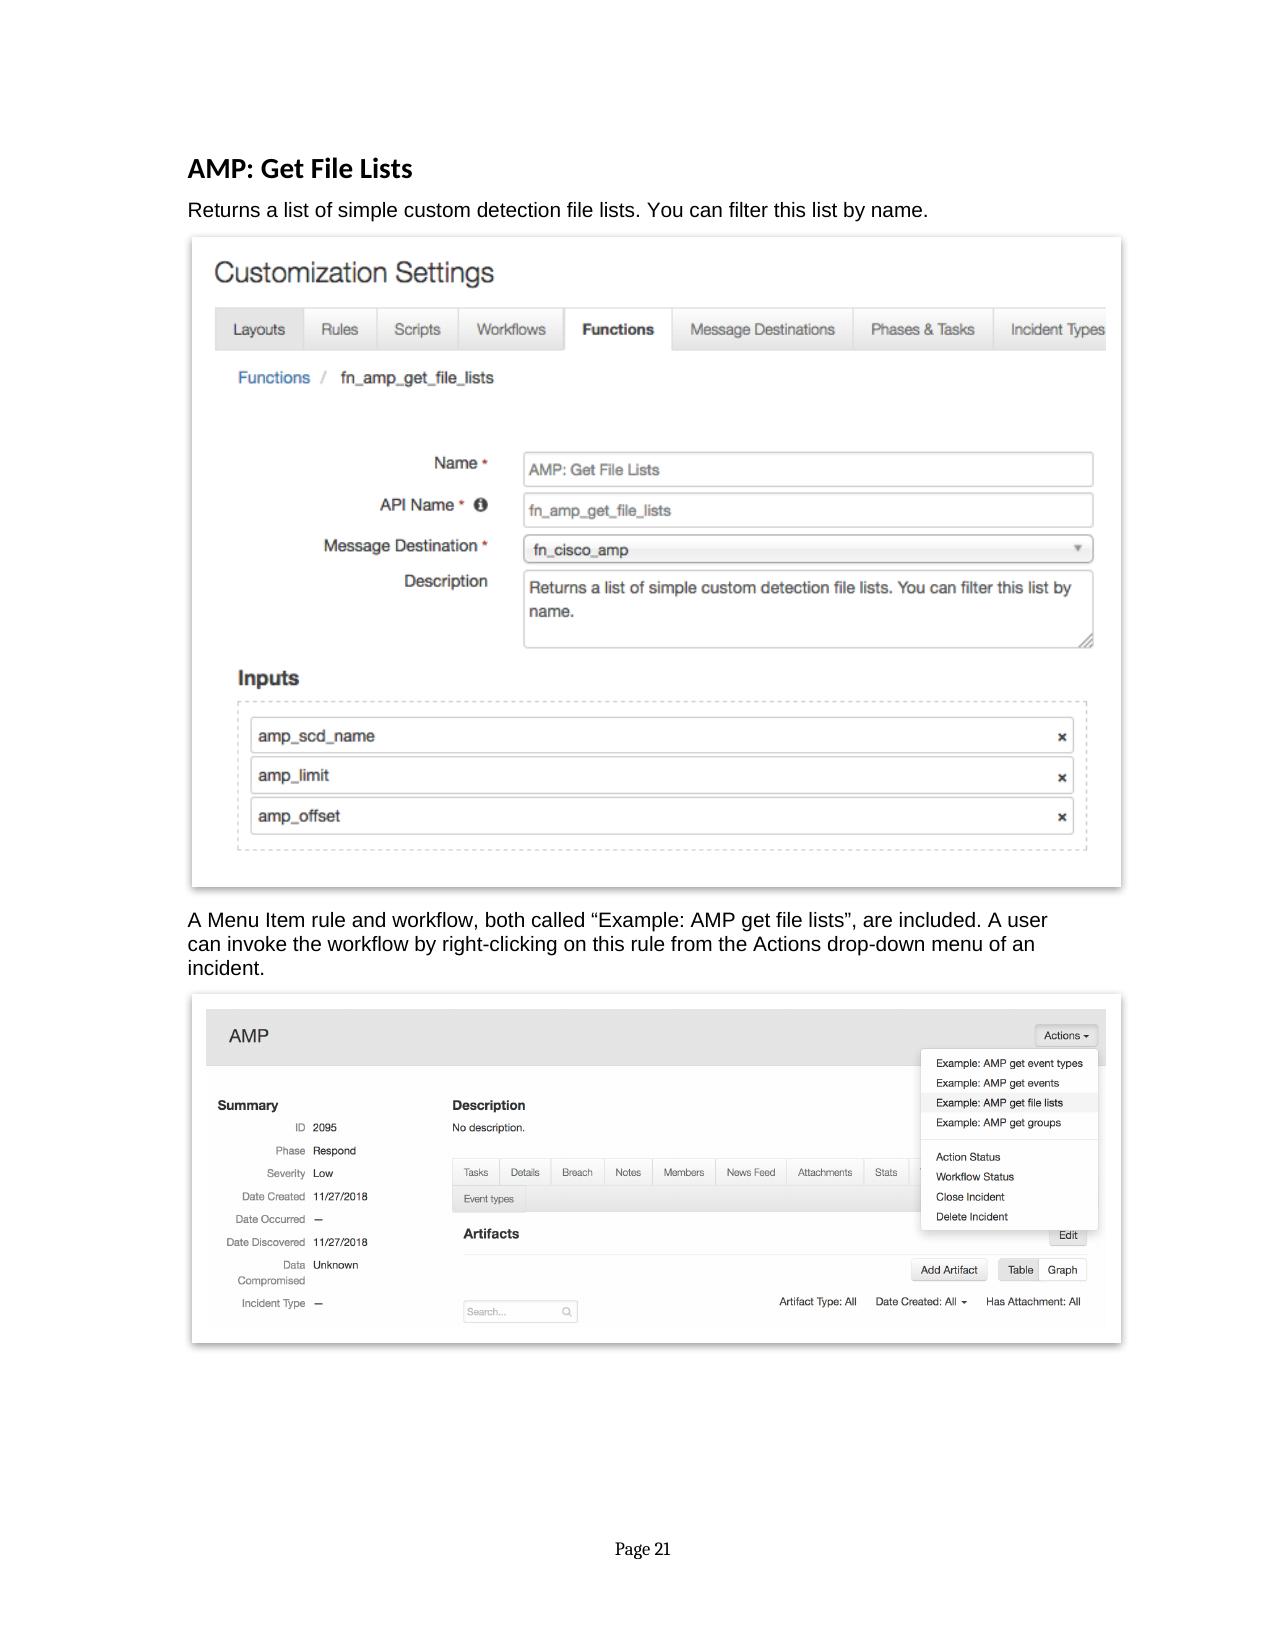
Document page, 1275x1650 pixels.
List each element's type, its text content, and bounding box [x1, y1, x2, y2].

picture [206, 1009, 1106, 1329]
picture [206, 251, 1106, 872]
text Returns a list of simple custom detection file lists. You can filter this list by name. [187, 198, 1087, 222]
text A Menu Item rule and workflow, both called “Example: AMP get file lists”, are included. A user can invoke the workflow by right-clicking on this rule from the Actions drop-down menu of an incident. [187, 908, 1087, 979]
text AMP: Get File Lists [187, 150, 1087, 186]
